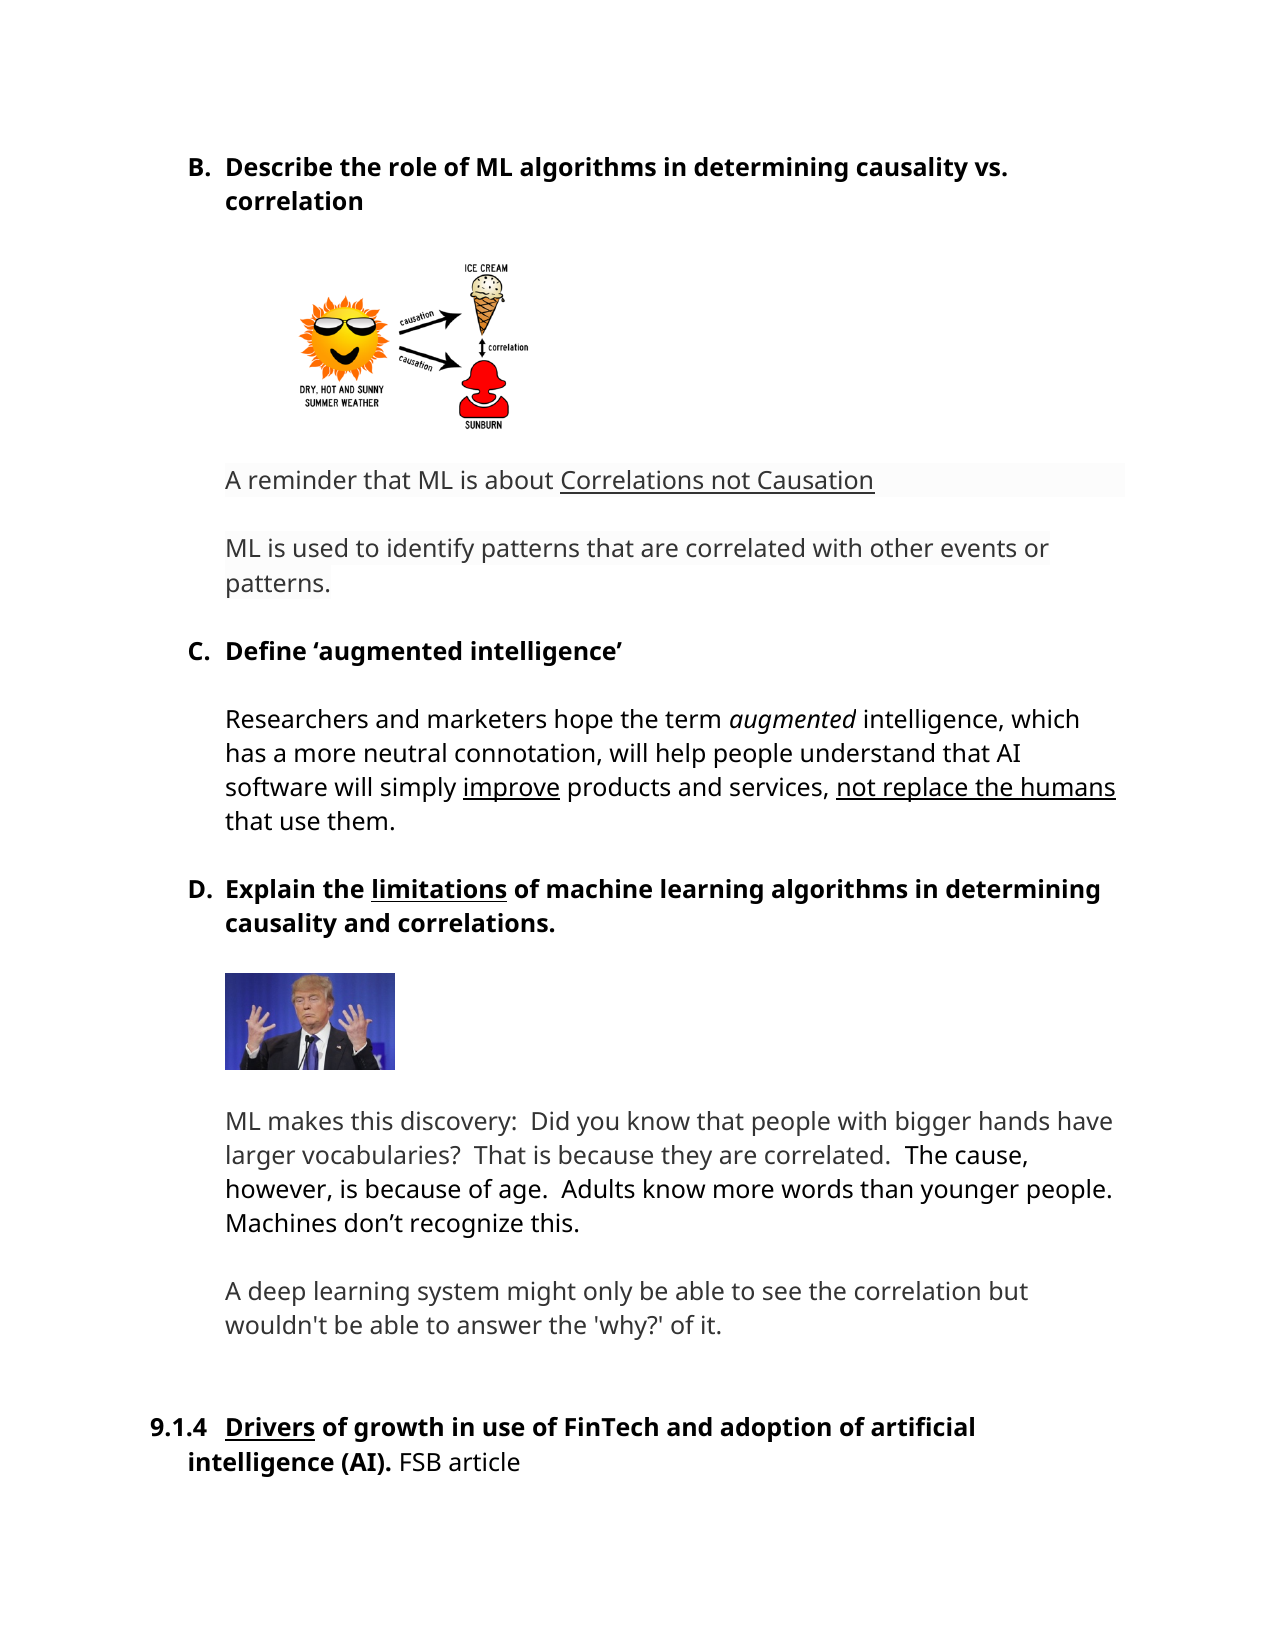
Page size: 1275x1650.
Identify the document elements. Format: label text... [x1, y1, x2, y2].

subtitle A reminder that ML is about Correlations not Causation [225, 463, 1125, 497]
list Describe the role of ML algorithms in determining causality vs. correlation [187, 150, 1125, 218]
picture [225, 973, 395, 1070]
text Researchers and marketers hope the term augmented intelligence, which has a more neutral connotation, will help people understand that AI software will simply improve products and services, not replace the humans that use them. [225, 701, 1125, 838]
list Define ‘augmented intelligence’ [187, 633, 1125, 667]
text A deep learning system might only be able to see the correlation but wouldn't be able to answer the 'why?' of it. [723, 1274, 1125, 1342]
text ML is used to identify patterns that are correlated with other events or patterns. [331, 531, 1125, 599]
text ML makes this discovery: Did you know that people with bigger hands have larger vocabularies? That is because they are correlated. The cause, however, is because of age. Adults know more words than younger people. Machines don’t recognize this. [225, 1103, 1125, 1240]
list Drivers of growth in use of FinTech and adoption of artificial intelligence (AI). FSB article [150, 1410, 1125, 1478]
picture [225, 252, 594, 438]
list Explain the limitations of machine learning algorithms in determining causality and correlations. [187, 872, 1125, 940]
